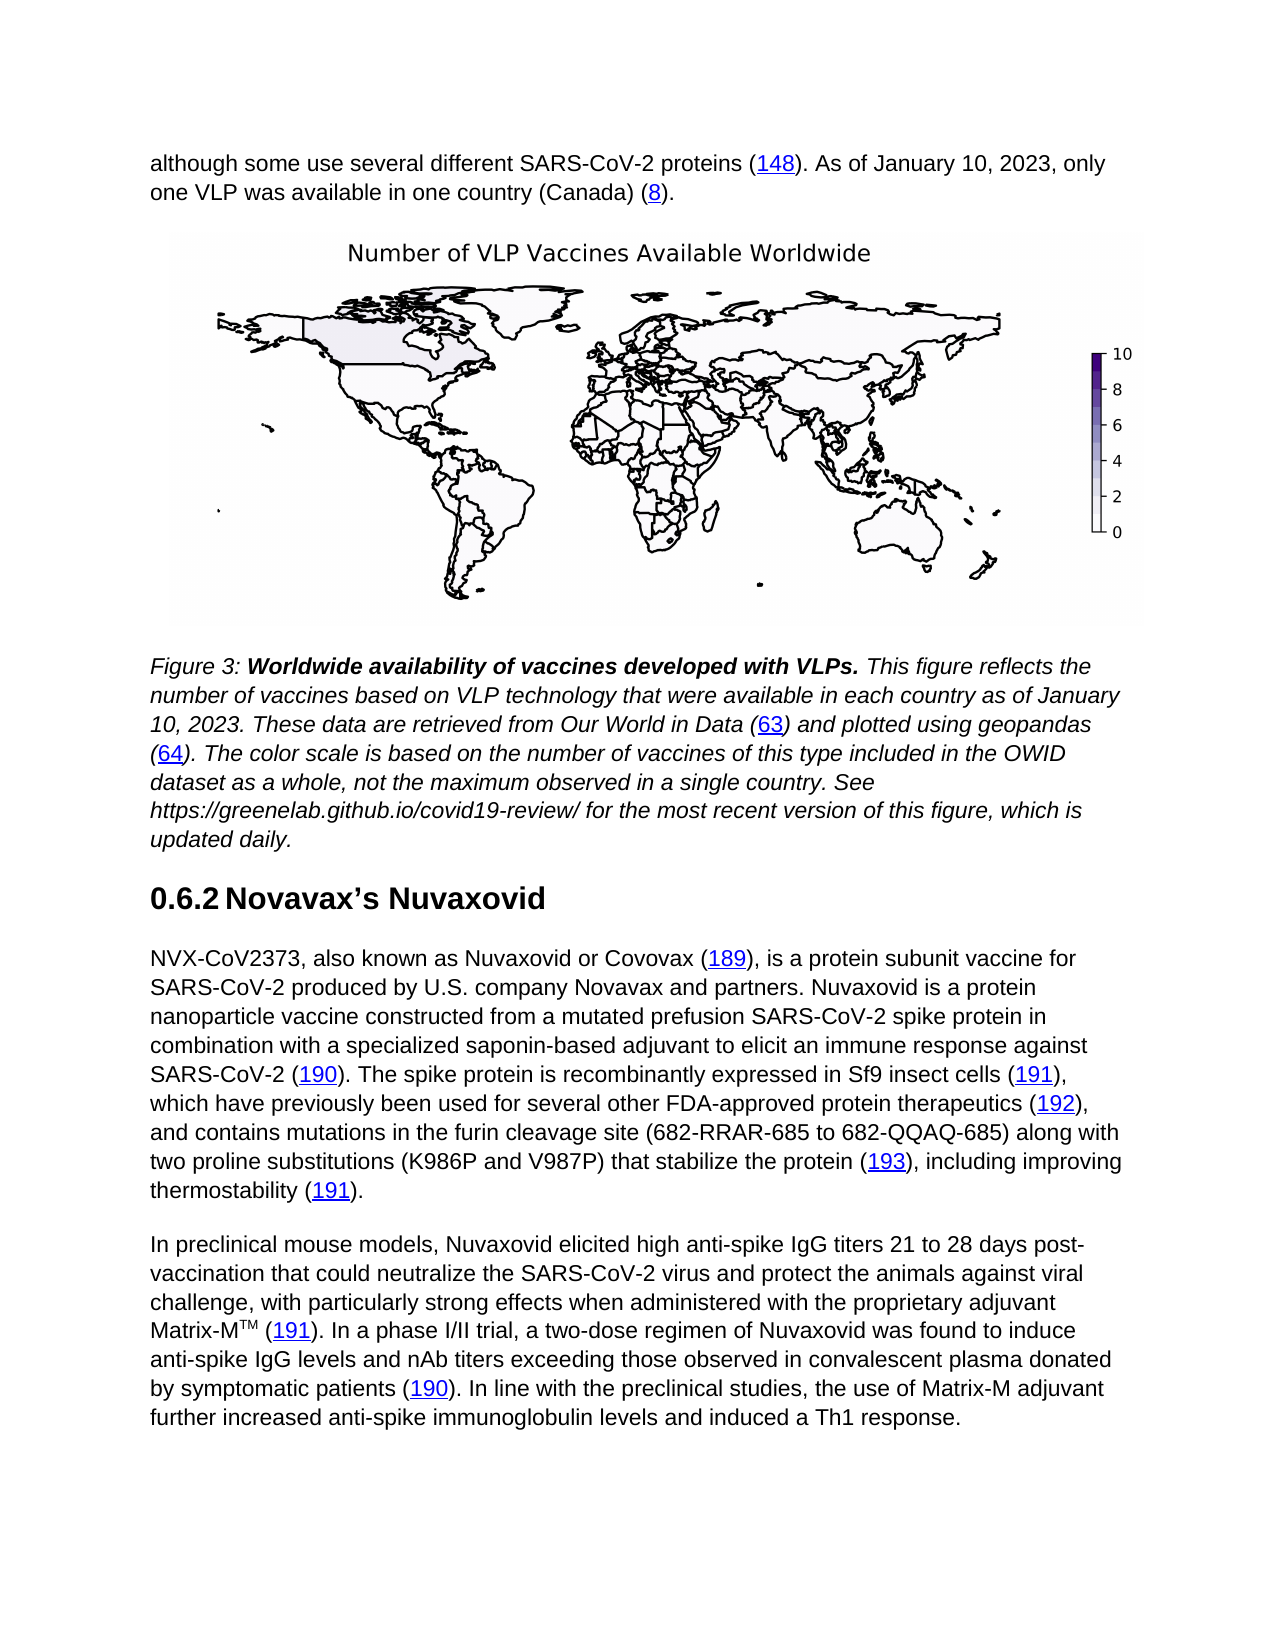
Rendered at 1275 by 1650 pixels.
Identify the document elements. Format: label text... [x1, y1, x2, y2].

text Figure 3: Worldwide availability of vaccines developed with VLPs. This figure reflects the number of vaccines based on VLP technology that were available in each country as of January 10, 2023. These data are retrieved from Our World in Data (63) and plotted using geopandas (64). The color scale is based on the number of vaccines of this type included in the OWID dataset as a whole, not the maximum observed in a single country. See https://greenelab.github.io/covid19-review/ for the most recent version of this figure, which is updated daily. [150, 653, 1125, 853]
picture [168, 232, 1144, 626]
text NVX-CoV2373, also known as Nuvaxovid or Covovax (189), is a protein subunit vaccine for SARS-CoV-2 produced by U.S. company Novavax and partners. Nuvaxovid is a protein nanoparticle vaccine constructed from a mutated prefusion SARS-CoV-2 spike protein in combination with a specialized saponin-based adjuvant to elicit an immune response against SARS-CoV-2 (190). The spike protein is recombinantly expressed in Sf9 insect cells (191), which have previously been used for several other FDA-approved protein therapeutics (192), and contains mutations in the furin cleavage site (682-RRAR-685 to 682-QQAQ-685) along with two proline substitutions (K986P and V987P) that stabilize the protein (193), including improving thermostability (191). [150, 945, 1125, 1203]
text In preclinical mouse models, Nuvaxovid elicited high anti-spike IgG titers 21 to 28 days post-vaccination that could neutralize the SARS-CoV-2 virus and protect the animals against viral challenge, with particularly strong effects when administered with the proprietary adjuvant Matrix-MTM (191). In a phase I/II trial, a two-dose regimen of Nuvaxovid was found to induce anti-spike IgG levels and nAb titers exceeding those observed in convalescent plasma donated by symptomatic patients (190). In line with the preclinical studies, the use of Matrix-M adjuvant further increased anti-spike immunoglobulin levels and induced a Th1 response. [150, 1231, 1125, 1431]
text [150, 150, 1125, 205]
subtitle 0.6.2 Novavax’s Nuvaxovid [150, 880, 1125, 916]
